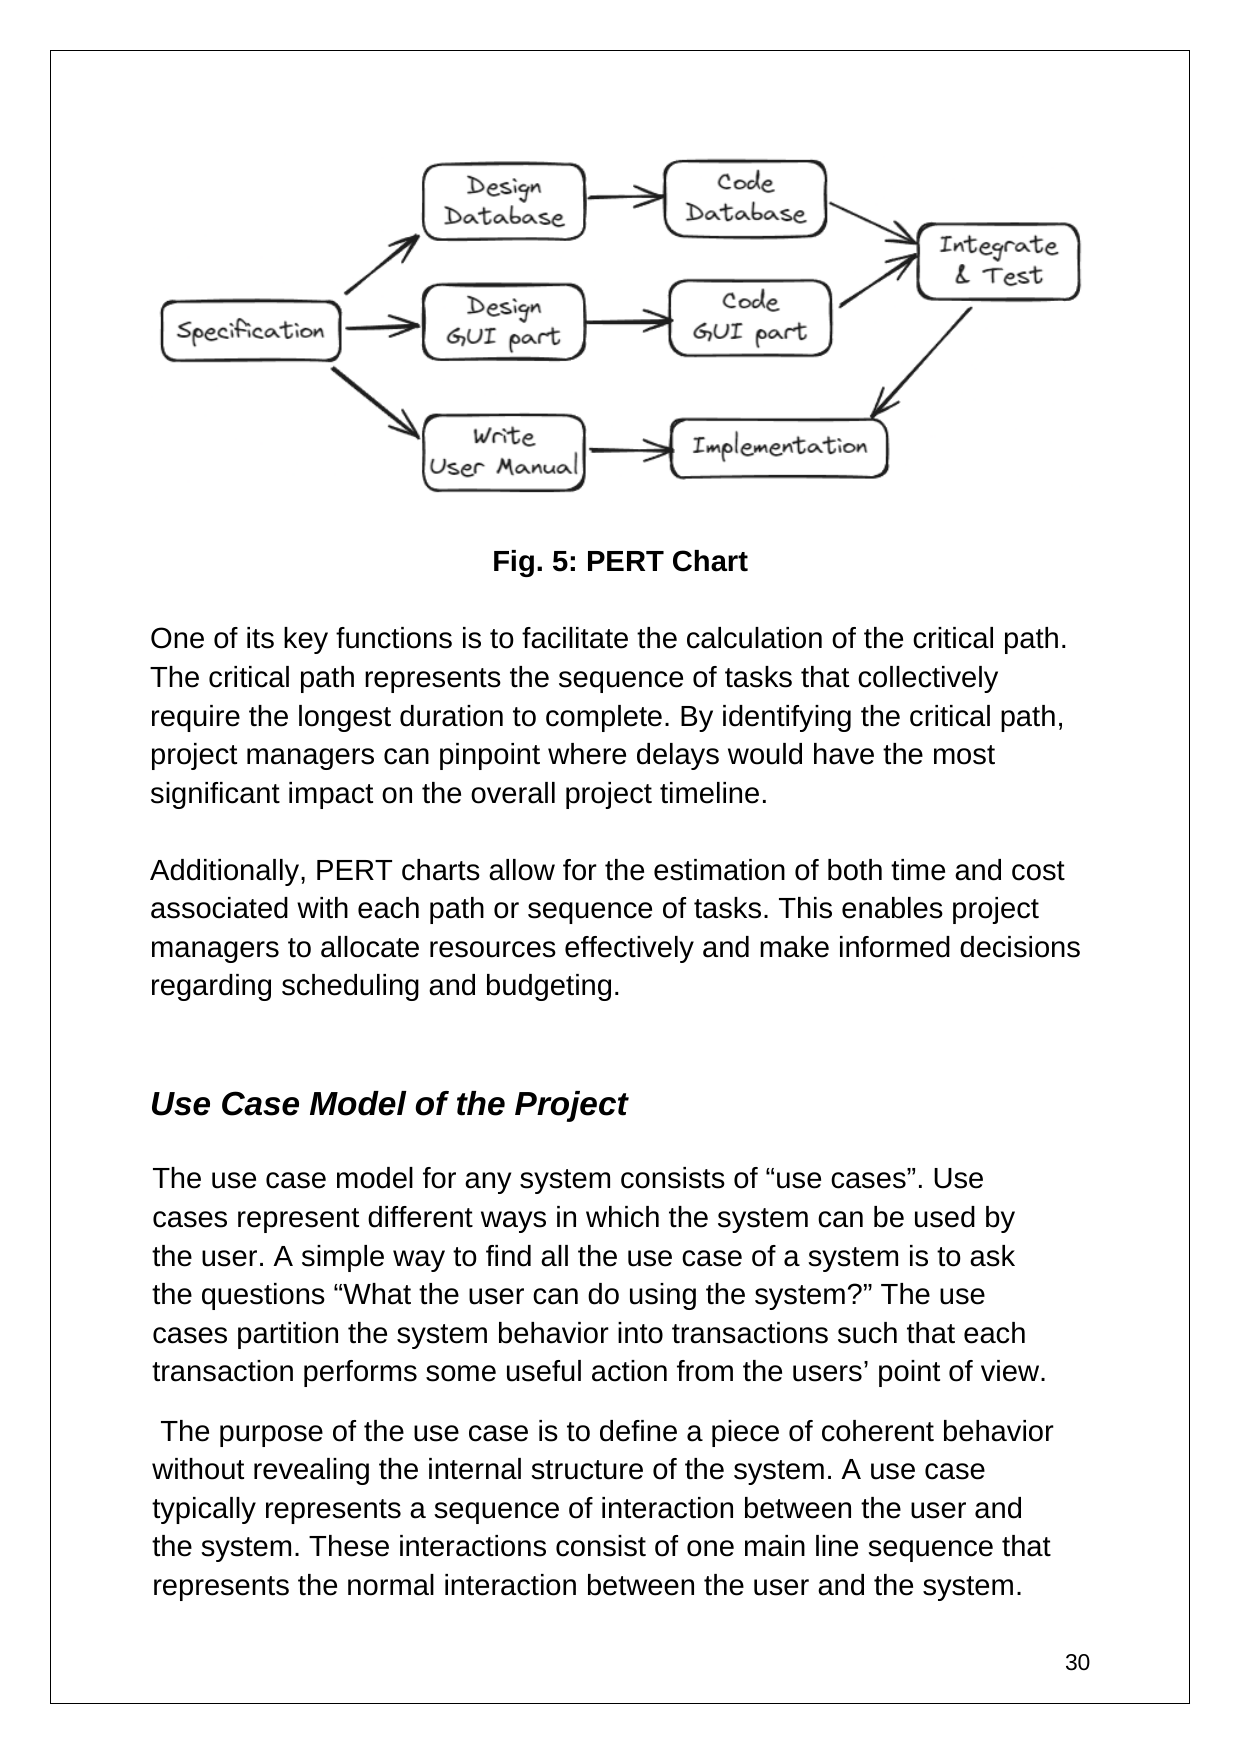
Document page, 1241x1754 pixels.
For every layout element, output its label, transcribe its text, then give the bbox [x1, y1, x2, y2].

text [152, 1414, 1063, 1601]
picture [150, 150, 1091, 502]
text The use case model for any system consists of “use cases”. Use cases represent different ways in which the system can be used by the user. A simple way to find all the use case of a system is to ask the questions “What the user can do using the system?” The use cases partition the system behavior into transactions such that each transaction performs some useful action from the users’ point of view. [152, 1162, 1063, 1388]
text Fig. 5: PERT Chart [150, 544, 1090, 578]
text One of its key functions is to facilitate the calculation of the critical path. The critical path represents the sequence of tasks that collectively require the longest duration to complete. By identifying the critical path, project managers can pinpoint where delays would have the most significant impact on the overall project timeline. [150, 622, 1090, 809]
text Use Case Model of the Project [150, 1084, 1090, 1122]
text Additionally, PERT charts allow for the estimation of both time and cost associated with each path or sequence of tasks. This enables project managers to allocate resources effectively and make informed decisions regarding scheduling and budgeting. [150, 853, 1090, 1002]
